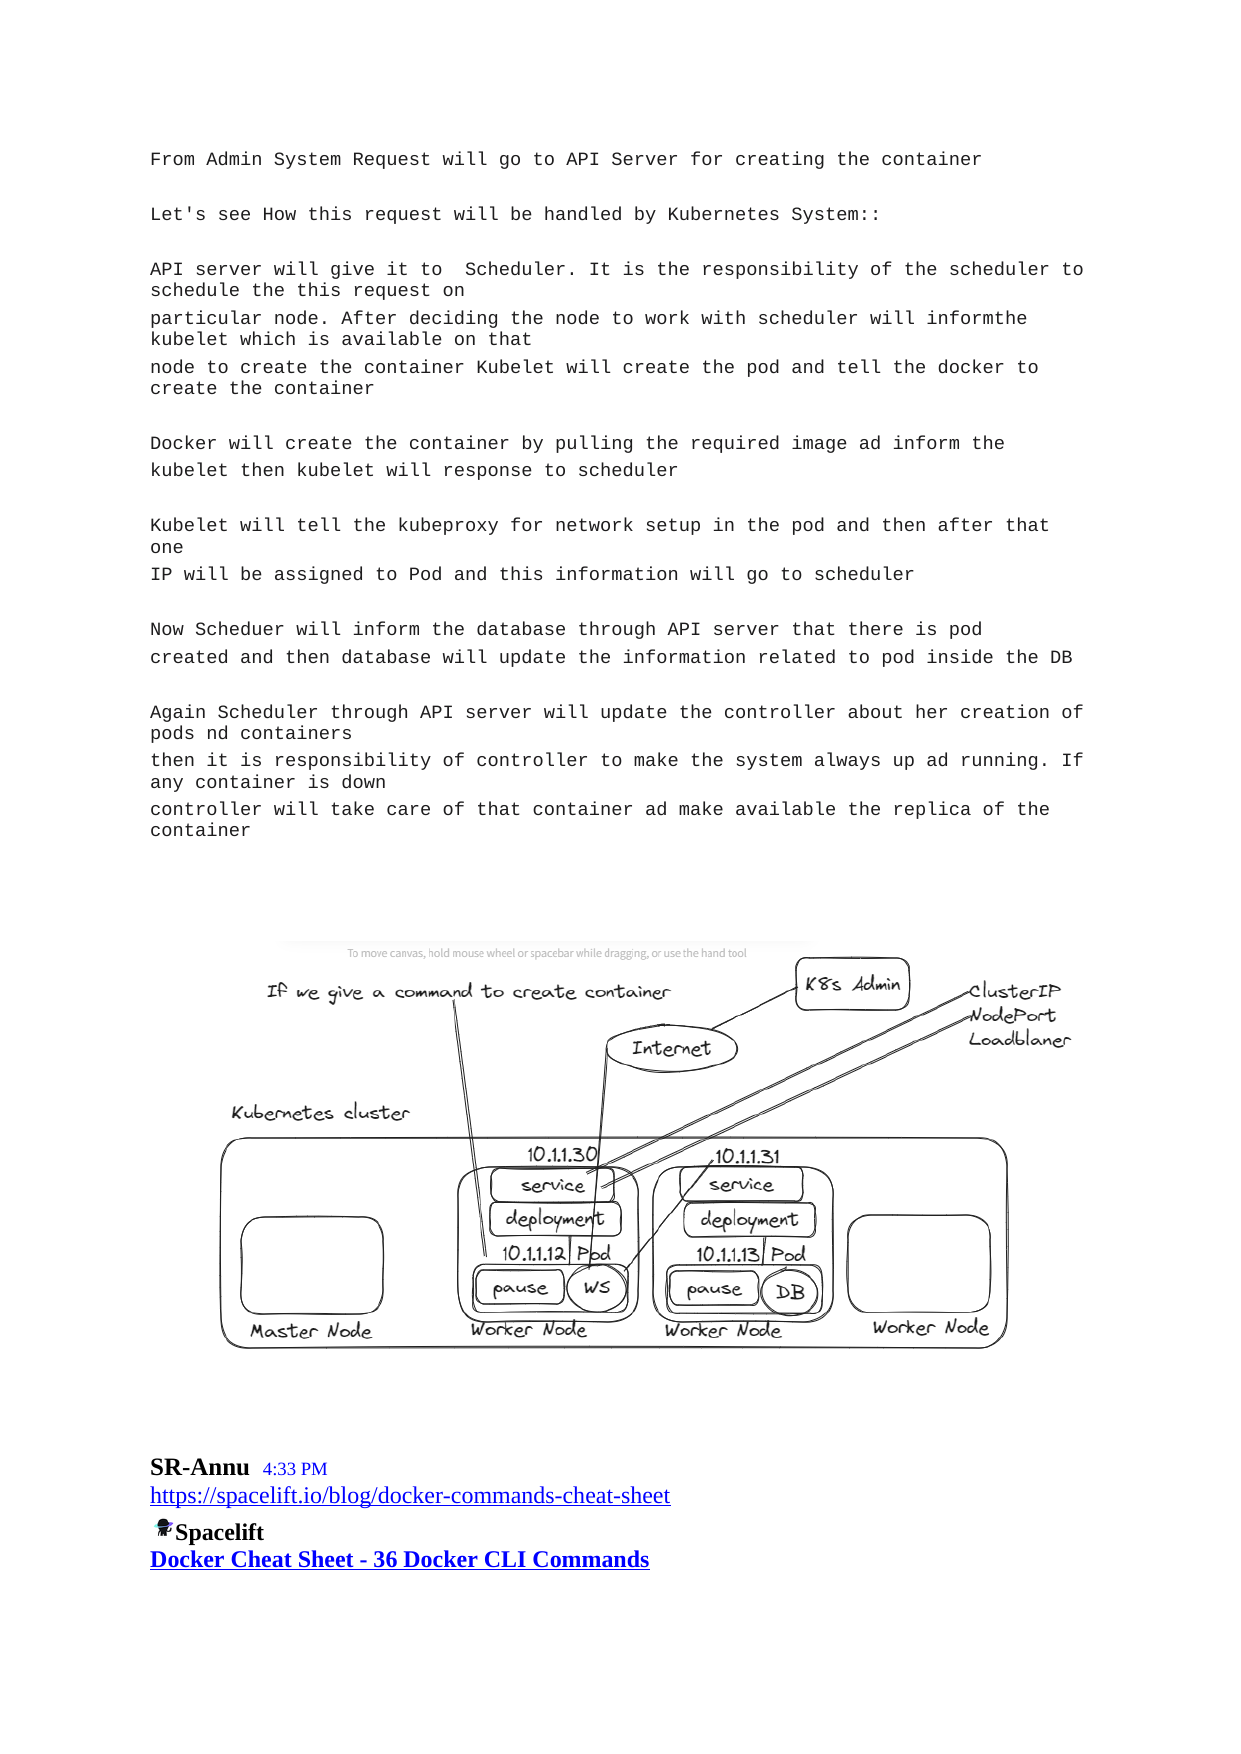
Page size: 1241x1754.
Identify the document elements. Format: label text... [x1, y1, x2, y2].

text kubelet then kubelet will response to scheduler [150, 461, 1090, 482]
text Now Scheduer will inform the database through API server that there is pod [150, 620, 1090, 641]
text controller will take care of that container ad make available the replica of the container [150, 800, 1090, 842]
text Spacelift [150, 1515, 1090, 1545]
text Again Scheduler through API server will update the controller about her creation of pods nd containers [150, 702, 1090, 745]
text API server will give it to Scheduler. It is the responsibility of the scheduler to schedule the this request on [150, 260, 1090, 302]
picture [150, 941, 1089, 1387]
text particular node. After deciding the node to work with scheduler will informthe kubelet which is available on that [150, 309, 1090, 351]
text SR-Annu 4:33 PM [150, 1452, 1090, 1481]
text Let's see How this request will be handled by Kubernetes System:: [150, 205, 1090, 226]
text Docker Cheat Sheet - 36 Docker CLI Commands [150, 1545, 1090, 1573]
text Docker will create the container by pulling the required image ad inform the [150, 434, 1090, 455]
text https://spacelift.io/blog/docker-commands-cheat-sheet [150, 1481, 1090, 1509]
text node to create the container Kubelet will create the pod and tell the docker to create the container [150, 357, 1090, 400]
text From Admin System Request will go to API Server for creating the container [150, 150, 1090, 171]
text then it is responsibility of controller to make the system always up ad running. If any container is down [150, 751, 1090, 794]
text created and then database will update the information related to pod inside the DB [150, 647, 1090, 669]
text Kubelet will tell the kubeproxy for network setup in the pod and then after that one [150, 516, 1090, 559]
picture [150, 1515, 175, 1540]
text IP will be assigned to Pod and this information will go to scheduler [150, 565, 1090, 586]
